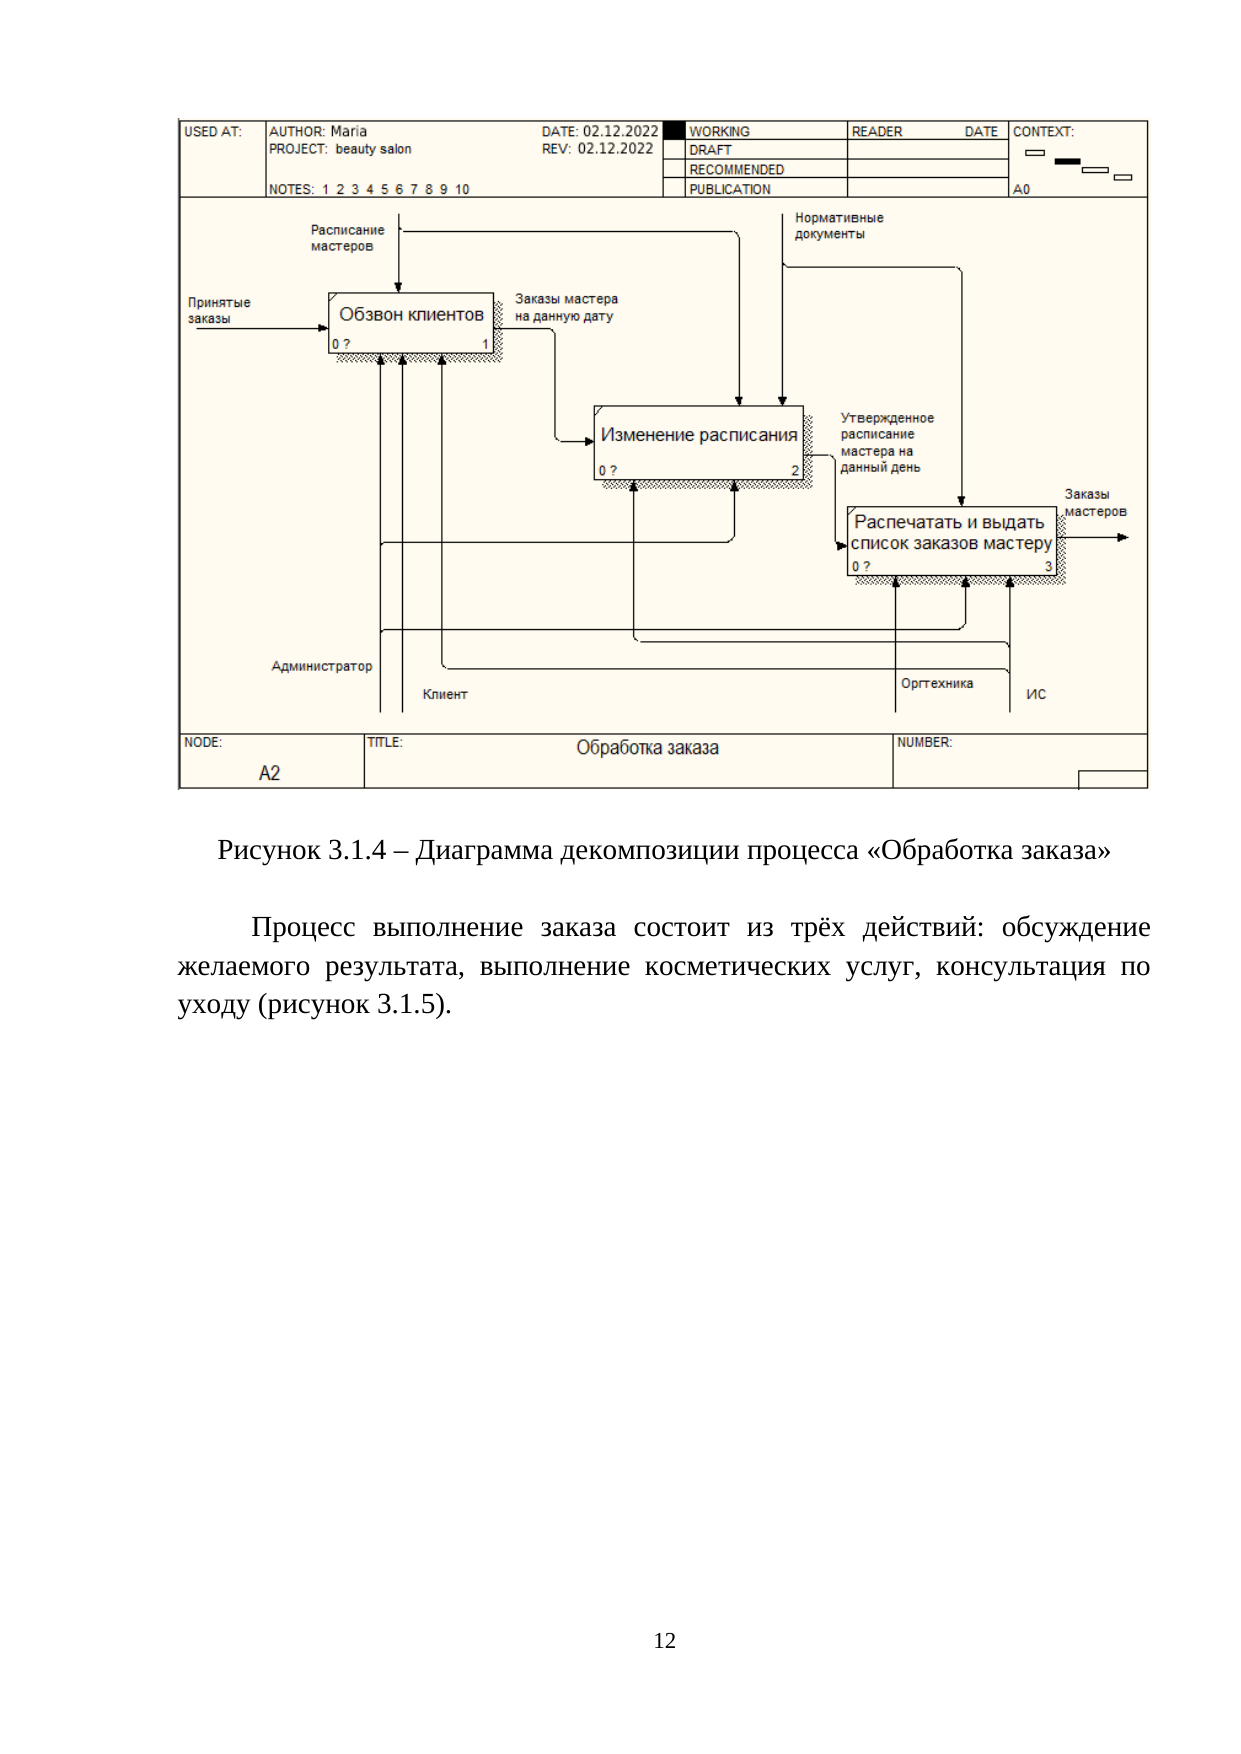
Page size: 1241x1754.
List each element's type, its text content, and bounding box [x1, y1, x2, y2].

text Процесс выполнение заказа состоит из трёх действий: обсуждение желаемого результата, выполнение косметических услуг, консультация по уходу (рисунок 3.1.5). [177, 909, 1152, 1020]
text Рисунок 3.1.4 – Диаграмма декомпозиции процесса «Обработка заказа» [177, 832, 1152, 866]
picture [177, 118, 1152, 790]
